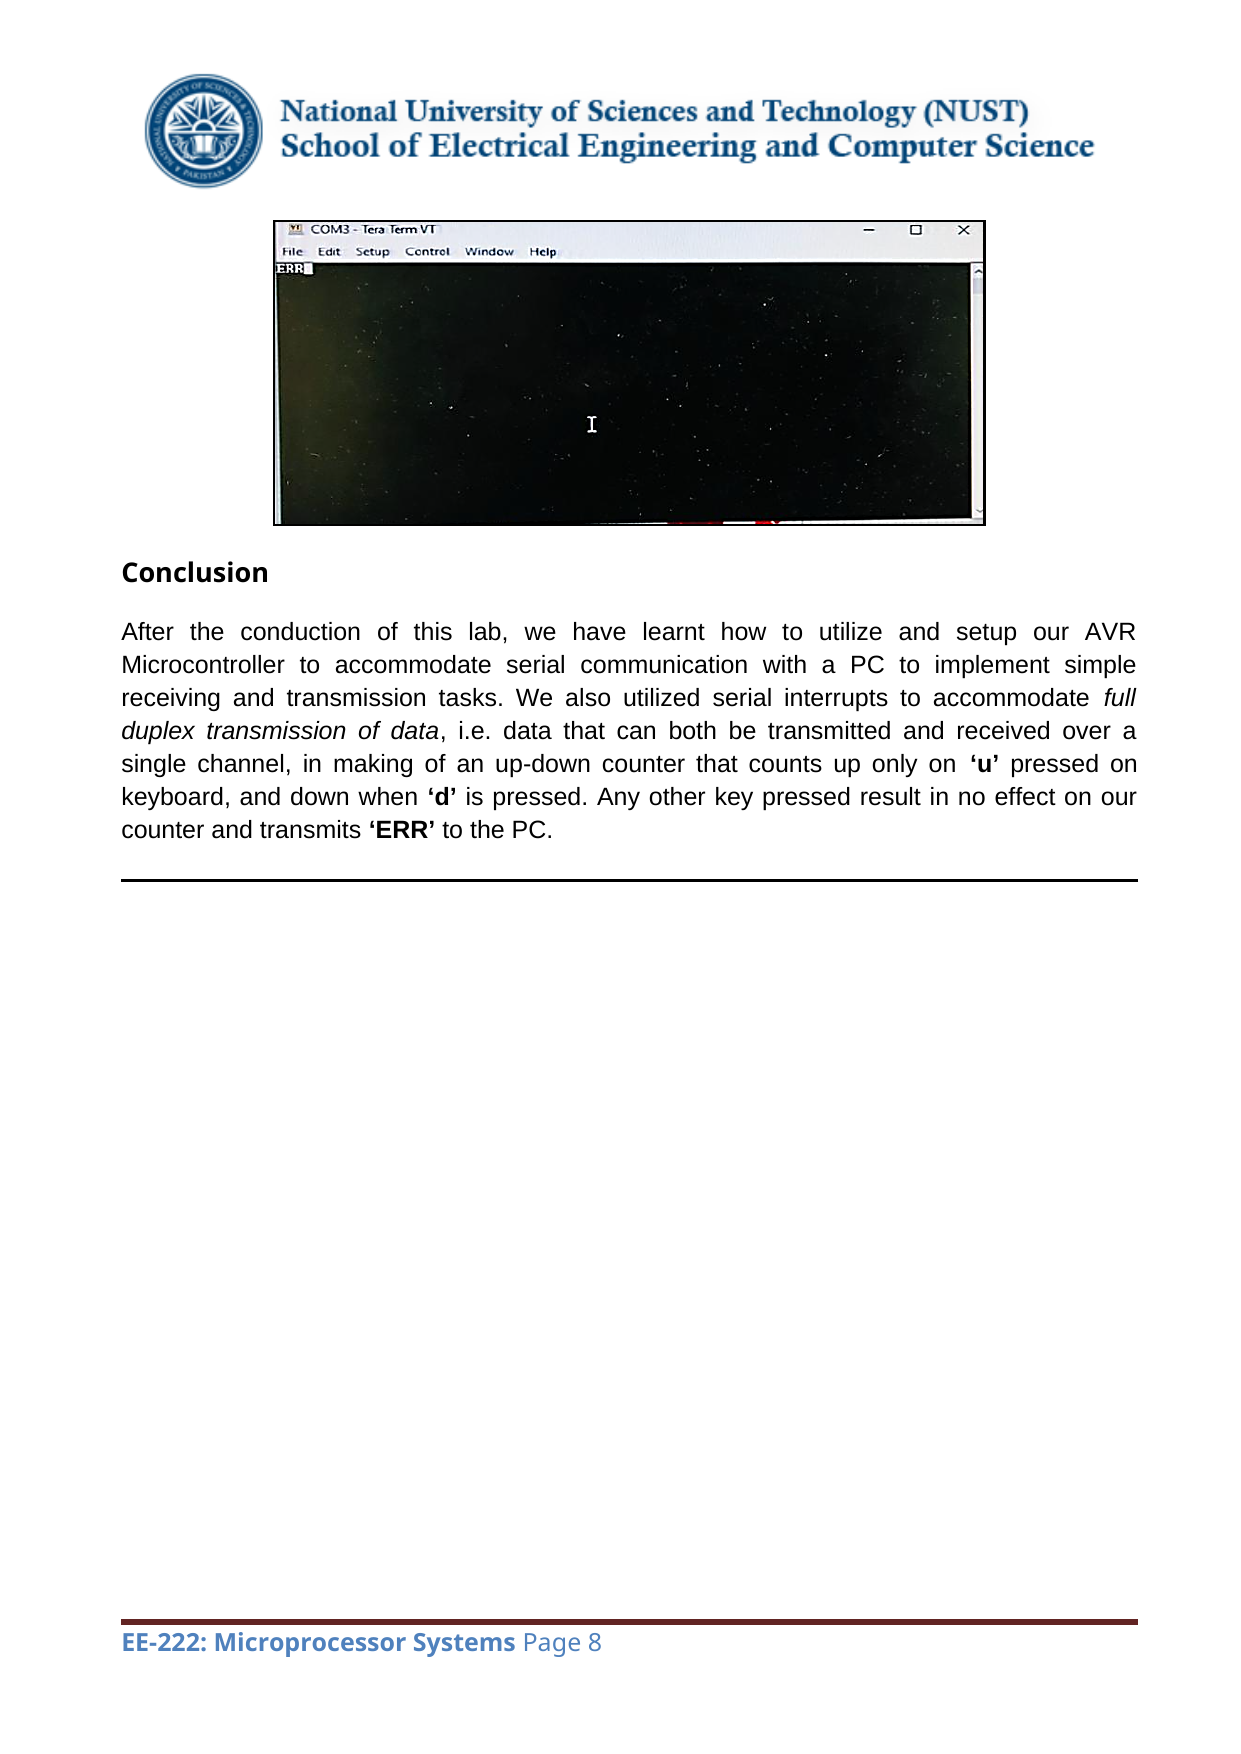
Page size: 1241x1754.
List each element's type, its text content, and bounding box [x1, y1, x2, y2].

text After the conduction of this lab, we have learnt how to utilize and setup our AVR Microcontroller to accommodate serial communication with a PC to implement simple receiving and transmission tasks. We also utilized serial interrupts to accommodate full duplex transmission of data, i.e. data that can both be transmitted and received over a single channel, in making of an up-down counter that counts up only on ‘u’ pressed on keyboard, and down when ‘d’ is pressed. Any other key pressed result in no effect on our counter and transmits ‘ERR’ to the PC. [121, 617, 1138, 843]
picture [275, 222, 983, 524]
subtitle Conclusion [121, 553, 1138, 590]
picture [132, 68, 1108, 199]
